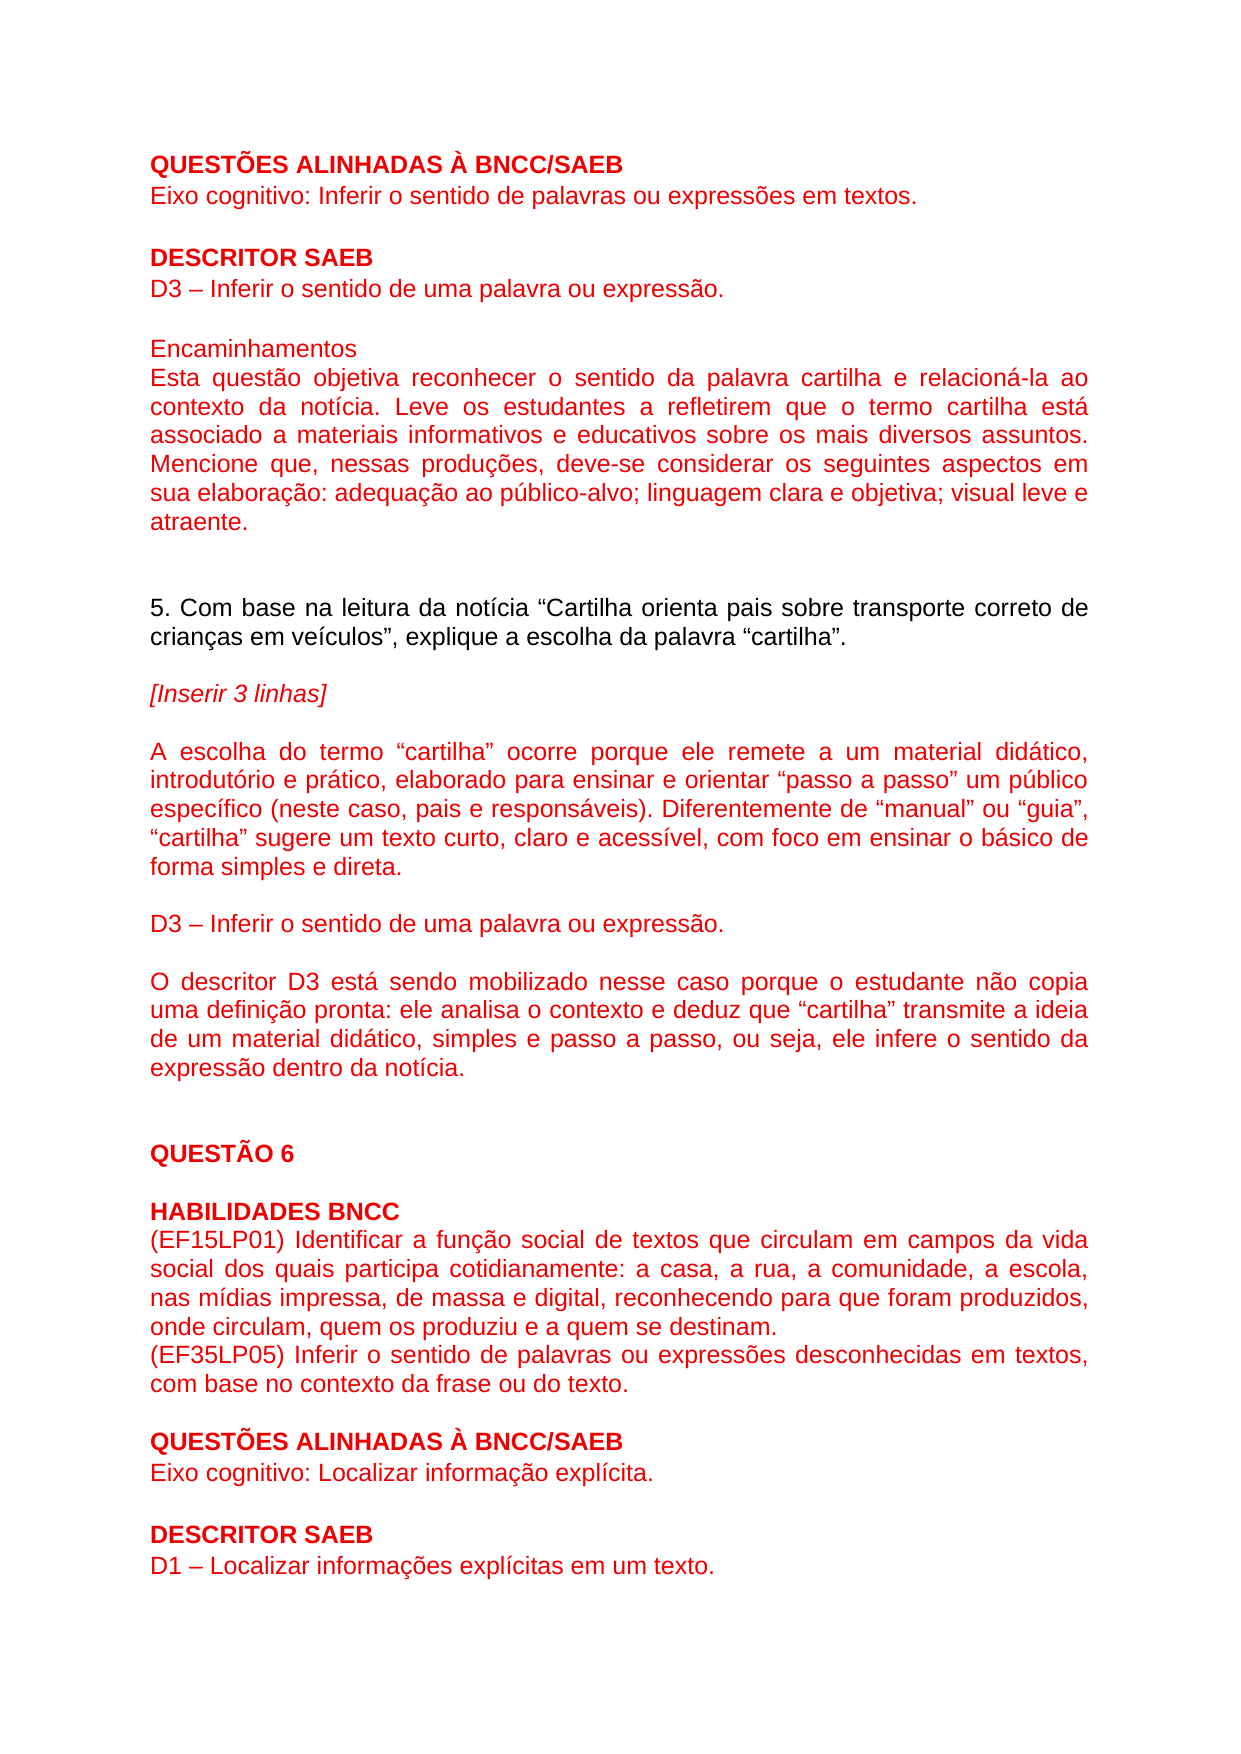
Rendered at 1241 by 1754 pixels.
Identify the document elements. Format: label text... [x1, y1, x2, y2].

text [Inserir 3 linhas] [150, 679, 1090, 708]
text A escolha do termo “cartilha” ocorre porque ele remete a um material didático, introdutório e prático, elaborado para ensinar e orientar “passo a passo” um público específico (neste caso, pais e responsáveis). Diferentemente de “manual” ou “guia”, “cartilha” sugere um texto curto, claro e acessível, com foco em ensinar o básico de forma simples e direta. [150, 736, 1090, 880]
text 5. Com base na leitura da notícia “Cartilha orienta pais sobre transporte correto de crianças em veículos”, explique a escolha da palavra “cartilha”. [150, 593, 1090, 650]
text QUESTÃO 6 [150, 1139, 1090, 1168]
text (EF15LP01) Identificar a função social de textos que circulam em campos da vida social dos quais participa cotidianamente: a casa, a rua, a comunidade, a escola, nas mídias impressa, de massa e digital, reconhecendo para que foram produzidos, onde circulam, quem os produziu e a quem se destinam. [150, 1225, 1090, 1340]
text QUESTÕES ALINHADAS À BNCC/SAEB [150, 1426, 1090, 1455]
text D3 – Inferir o sentido de uma palavra ou expressão. [150, 909, 1090, 938]
text Eixo cognitivo: Inferir o sentido de palavras ou expressões em textos. [150, 181, 1090, 210]
text (EF35LP05) Inferir o sentido de palavras ou expressões desconhecidas em textos, com base no contexto da frase ou do texto. [150, 1340, 1090, 1398]
text Encaminhamentos [150, 334, 1090, 363]
text DESCRITOR SAEB [150, 243, 1090, 272]
text Eixo cognitivo: Localizar informação explícita. [150, 1457, 1090, 1486]
text DESCRITOR SAEB [150, 1519, 1090, 1548]
text D3 – Inferir o sentido de uma palavra ou expressão. [150, 274, 1090, 303]
text HABILIDADES BNCC [150, 1196, 1090, 1225]
text D1 – Localizar informações explícitas em um texto. [150, 1551, 1090, 1579]
text O descritor D3 está sendo mobilizado nesse caso porque o estudante não copia uma definição pronta: ele analisa o contexto e deduz que “cartilha” transmite a ideia de um material didático, simples e passo a passo, ou seja, ele infere o sentido da expressão dentro da notícia. [150, 966, 1090, 1081]
text QUESTÕES ALINHADAS À BNCC/SAEB [150, 150, 1090, 179]
text Esta questão objetiva reconhecer o sentido da palavra cartilha e relacioná-la ao contexto da notícia. Leve os estudantes a refletirem que o termo cartilha está associado a materiais informativos e educativos sobre os mais diversos assuntos. Mencione que, nessas produções, deve-se considerar os seguintes aspectos em sua elaboração: adequação ao público-alvo; linguagem clara e objetiva; visual leve e atraente. [150, 363, 1090, 535]
